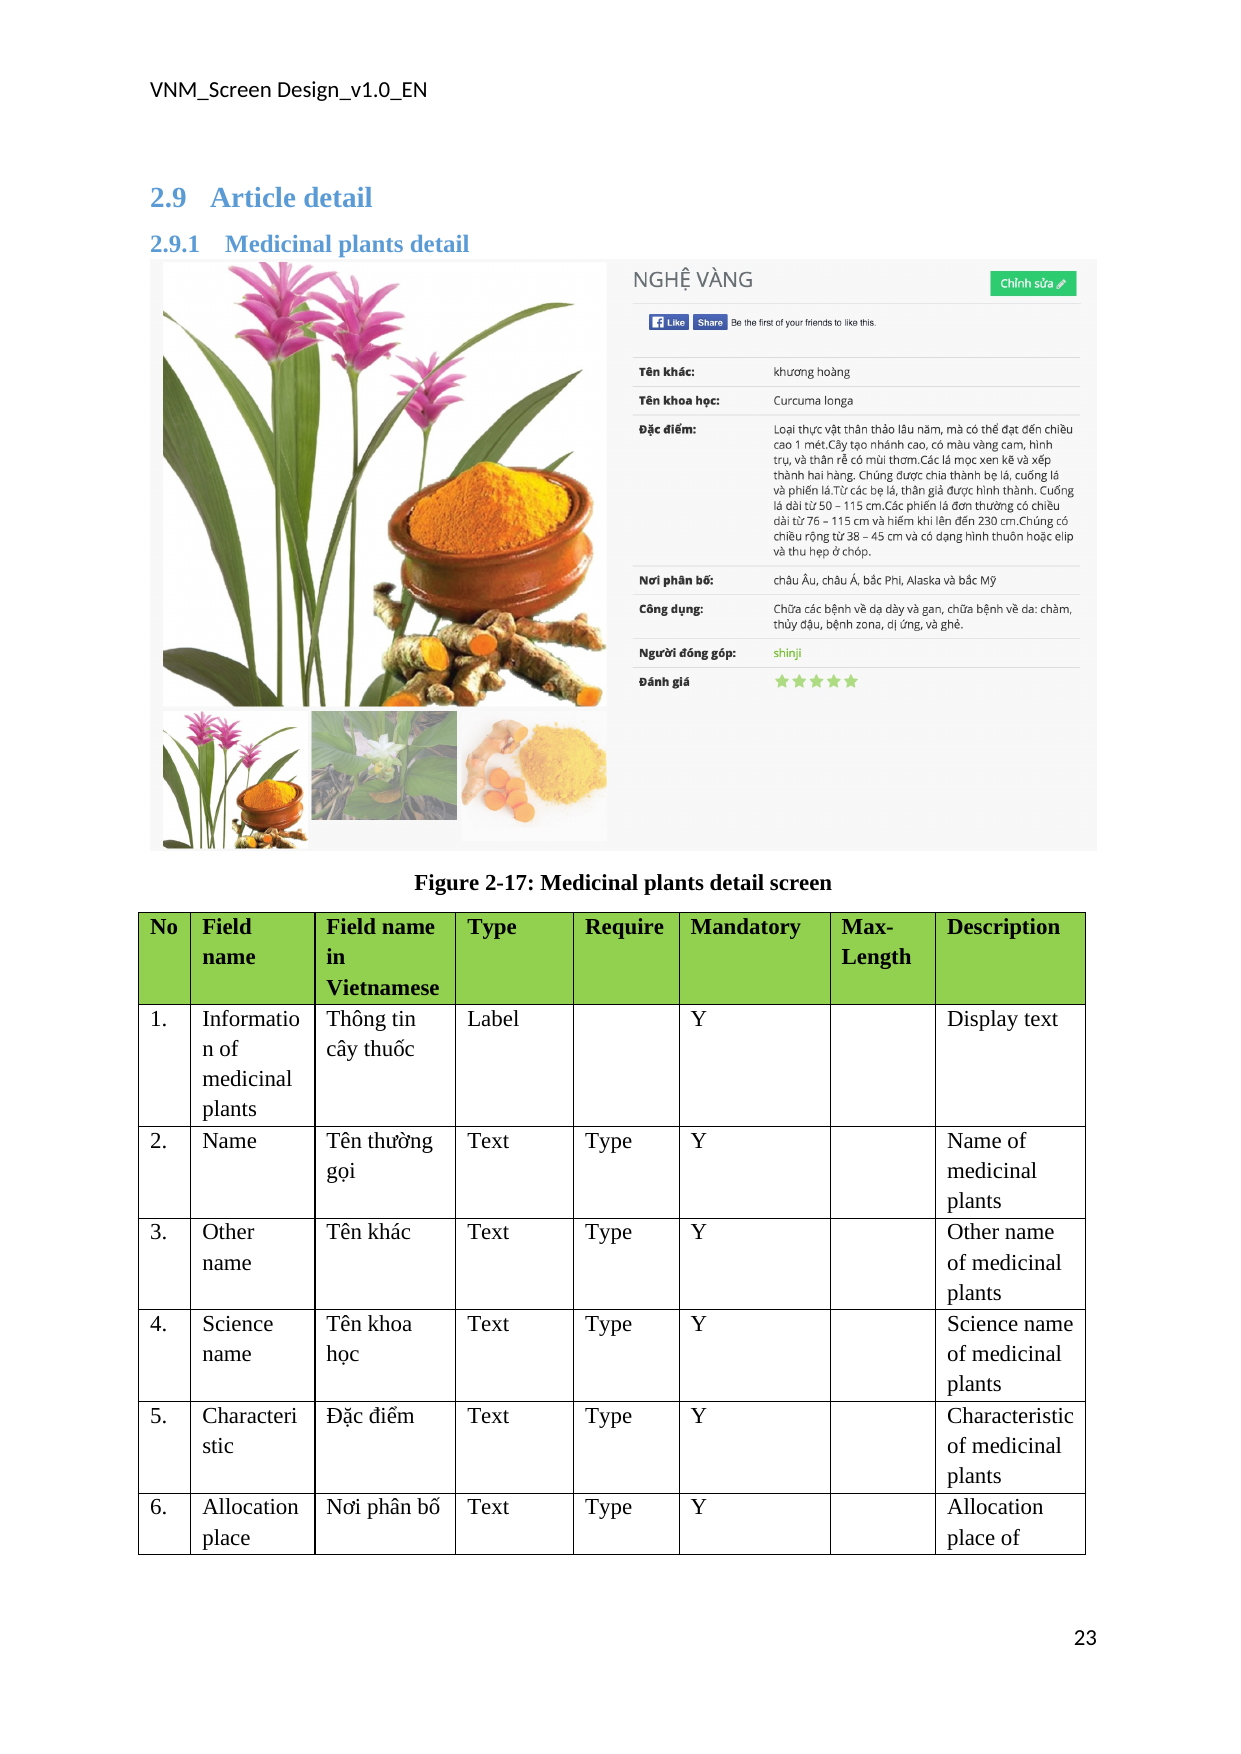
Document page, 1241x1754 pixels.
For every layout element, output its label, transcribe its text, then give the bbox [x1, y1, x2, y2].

table_cell [831, 1494, 935, 1554]
table_cell Type [574, 1127, 679, 1217]
table_cell Other name of medicinal plants [936, 1219, 1085, 1309]
table_cell Tên khoa học [316, 1310, 455, 1401]
picture [150, 259, 1097, 851]
table_cell 5. [139, 1402, 190, 1492]
subtitle Article detail [150, 180, 1097, 213]
table_header Field name in Vietnamese [316, 913, 455, 1004]
table_cell Y [680, 1219, 830, 1309]
table_cell Allocation place [191, 1494, 314, 1554]
table_cell Y [680, 1005, 830, 1126]
table_cell Thông tin cây thuốc [316, 1005, 455, 1126]
table_cell Y [680, 1127, 830, 1217]
table_cell Y [680, 1310, 830, 1401]
table_cell Science name [191, 1310, 314, 1401]
table_cell Name [191, 1127, 314, 1217]
table_header Field name [191, 913, 314, 1004]
table_header Max-Length [831, 913, 935, 1004]
table_cell Nơi phân bố [316, 1494, 455, 1554]
table_cell Science name of medicinal plants [936, 1310, 1085, 1401]
table_cell 1. [139, 1005, 190, 1126]
table_cell Text [456, 1127, 573, 1217]
table_cell Information of medicinal plants [191, 1005, 314, 1126]
table_cell Type [574, 1494, 679, 1554]
table_cell Đặc điểm [316, 1402, 455, 1492]
table_cell Text [456, 1219, 573, 1309]
table_cell Tên khác [316, 1219, 455, 1309]
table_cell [936, 1494, 1085, 1554]
table_cell 3. [139, 1219, 190, 1309]
table_cell Text [456, 1310, 573, 1401]
subtitle Medicinal plants detail [150, 229, 1097, 257]
table_cell Type [574, 1219, 679, 1309]
table_cell Name of medicinal plants [936, 1127, 1085, 1217]
table_cell Y [680, 1494, 830, 1554]
table_cell Characteristic of medicinal plants [936, 1402, 1085, 1492]
table_cell [831, 1005, 935, 1126]
table_cell Display text [936, 1005, 1085, 1126]
table_cell [574, 1005, 679, 1126]
table_header Mandatory [680, 913, 830, 1004]
table_cell Characteristic [191, 1402, 314, 1492]
table_cell Other name [191, 1219, 314, 1309]
table_header No [139, 913, 190, 1004]
table_header Type [456, 913, 573, 1004]
table_cell [831, 1219, 935, 1309]
table_cell 4. [139, 1310, 190, 1401]
table_cell Text [456, 1494, 573, 1554]
table_cell Tên thường gọi [316, 1127, 455, 1217]
table_header Require [574, 913, 679, 1004]
table_cell [831, 1402, 935, 1492]
table_cell [831, 1310, 935, 1401]
table_cell 6. [139, 1494, 190, 1554]
table_cell Text [456, 1402, 573, 1492]
table_cell Y [680, 1402, 830, 1492]
table_cell Label [456, 1005, 573, 1126]
table_cell Type [574, 1310, 679, 1401]
table_cell Type [574, 1402, 679, 1492]
table_cell [831, 1127, 935, 1217]
table_header Description [936, 913, 1085, 1004]
table_cell 2. [139, 1127, 190, 1217]
